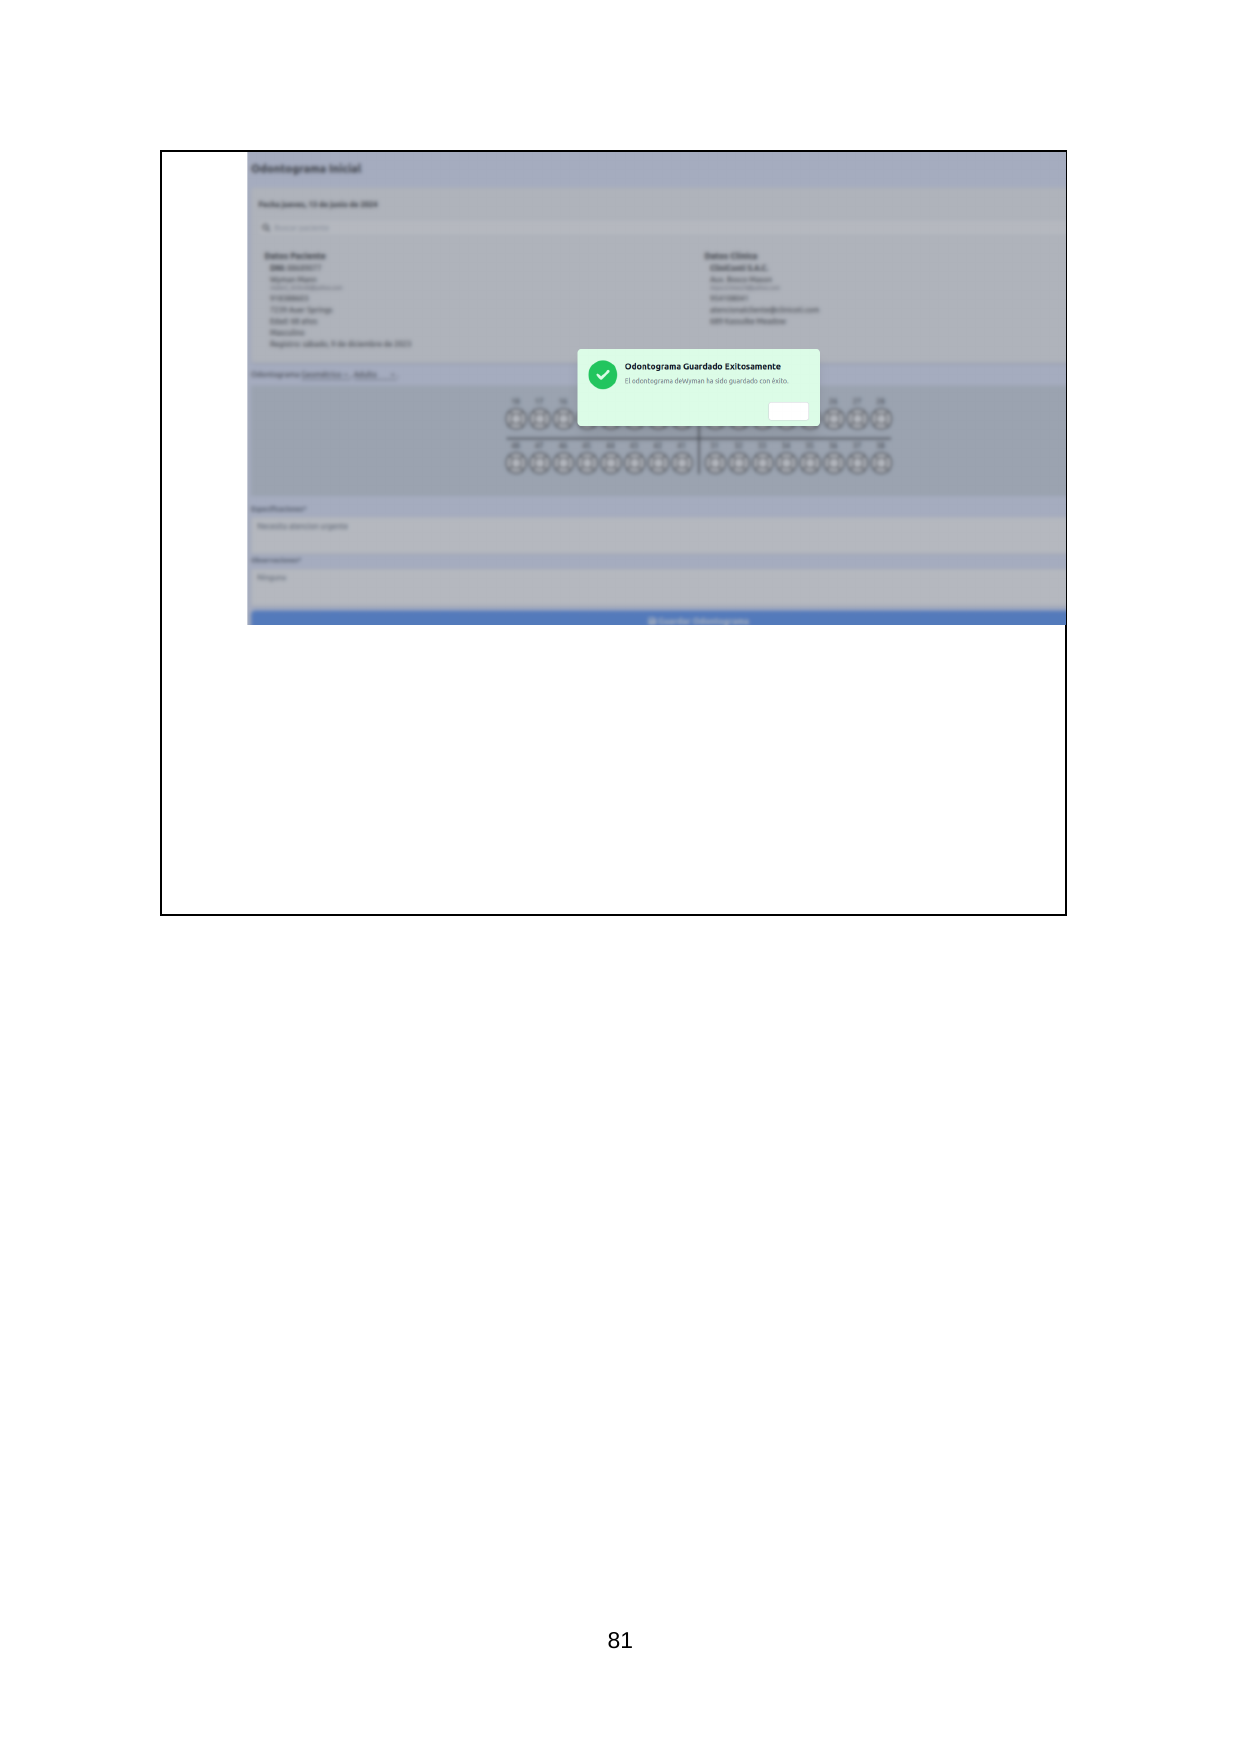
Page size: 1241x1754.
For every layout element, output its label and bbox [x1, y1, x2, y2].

picture [247, 152, 1066, 625]
